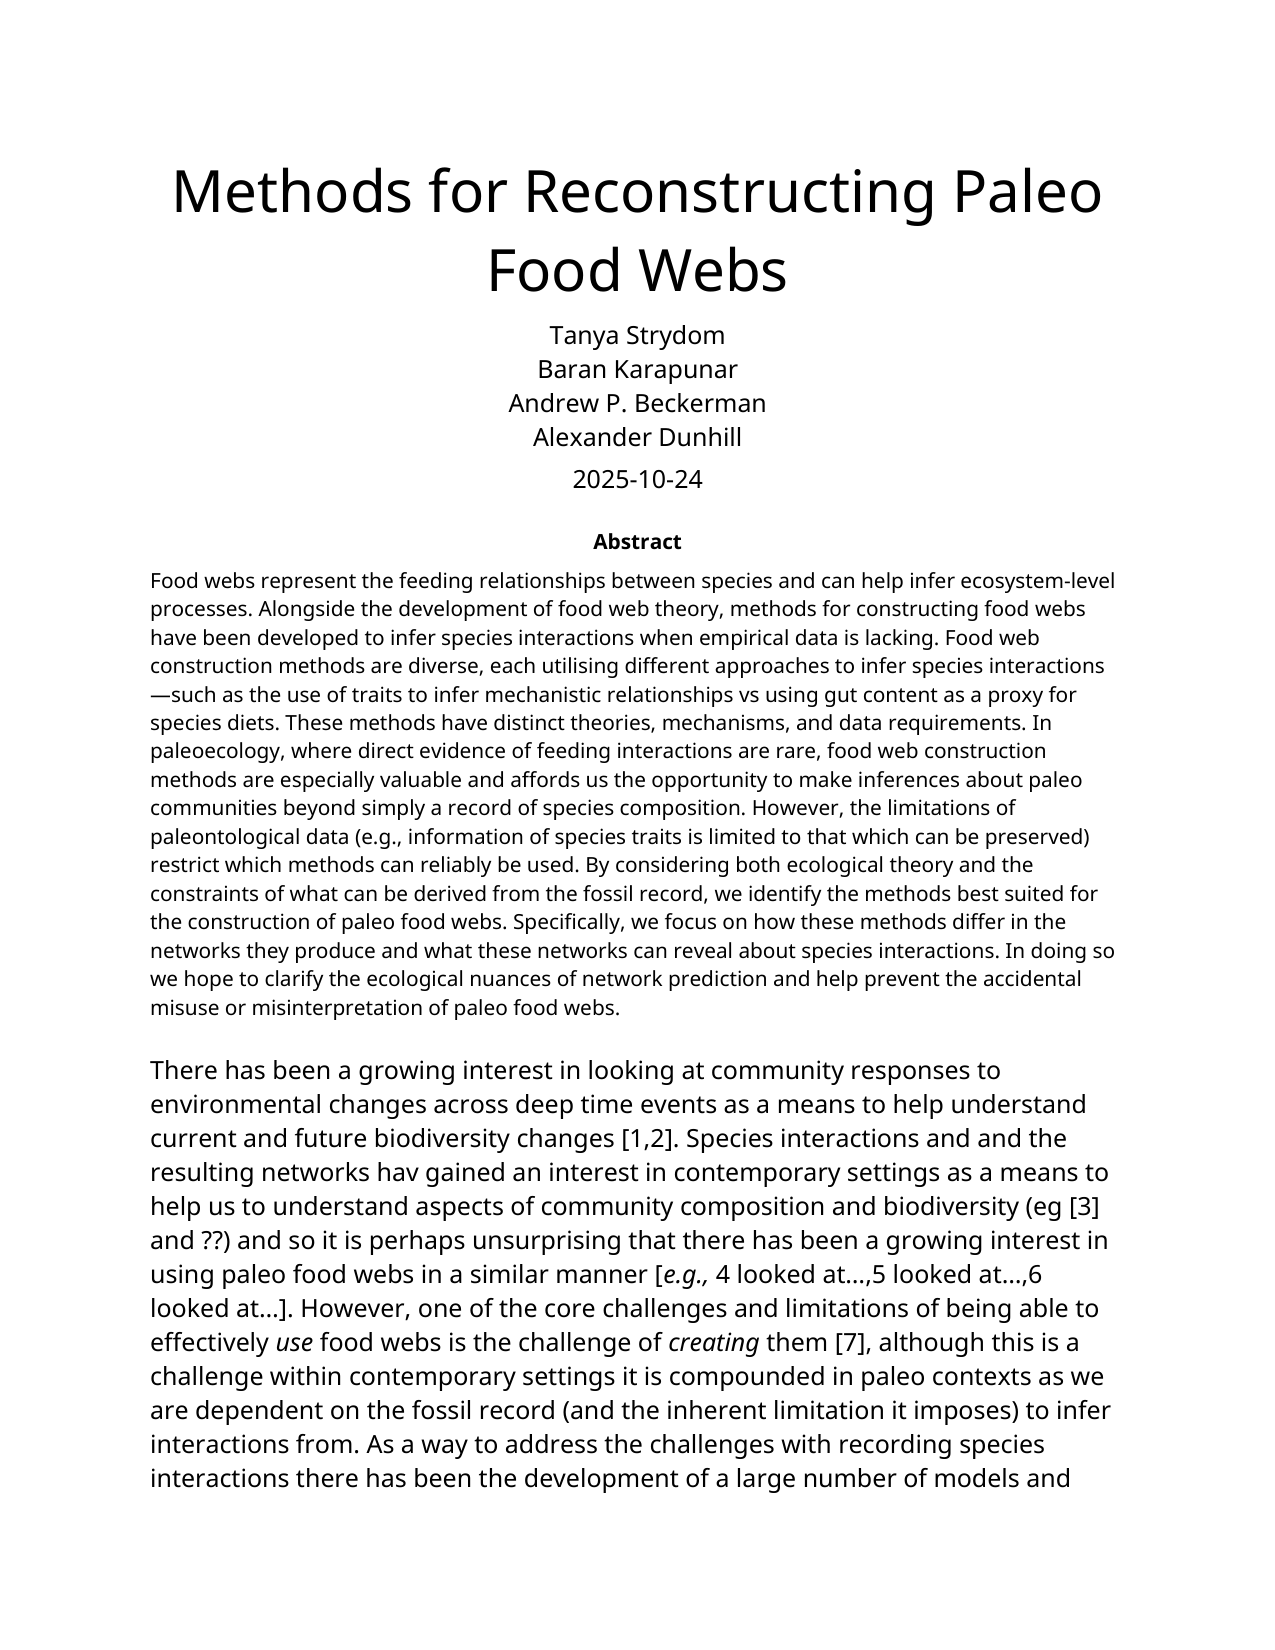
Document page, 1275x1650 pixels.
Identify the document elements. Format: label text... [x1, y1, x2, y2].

text Andrew P. Beckerman [150, 385, 1125, 419]
text Alexander Dunhill [150, 419, 1125, 453]
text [150, 1052, 1125, 1495]
title Methods for Reconstructing Paleo Food Webs [150, 150, 1125, 309]
text Baran Karapunar [150, 351, 1125, 385]
title Abstract [150, 527, 1125, 556]
text Food webs represent the feeding relationships between species and can help infer ecosystem-level processes. Alongside the development of food web theory, methods for constructing food webs have been developed to infer species interactions when empirical data is lacking. Food web construction methods are diverse, each utilising different approaches to infer species interactions —such as the use of traits to infer mechanistic relationships vs using gut content as a proxy for species diets. These methods have distinct theories, mechanisms, and data requirements. In paleoecology, where direct evidence of feeding interactions are rare, food web construction methods are especially valuable and affords us the opportunity to make inferences about paleo communities beyond simply a record of species composition. However, the limitations of paleontological data (e.g., information of species traits is limited to that which can be preserved) restrict which methods can reliably be used. By considering both ecological theory and the constraints of what can be derived from the fossil record, we identify the methods best suited for the construction of paleo food webs. Specifically, we focus on how these methods differ in the networks they produce and what these networks can reveal about species interactions. In doing so we hope to clarify the ecological nuances of network prediction and help prevent the accidental misuse or misinterpretation of paleo food webs. [150, 566, 1125, 1021]
text 2025-10-24 [150, 462, 1125, 496]
text Tanya Strydom [150, 317, 1125, 351]
